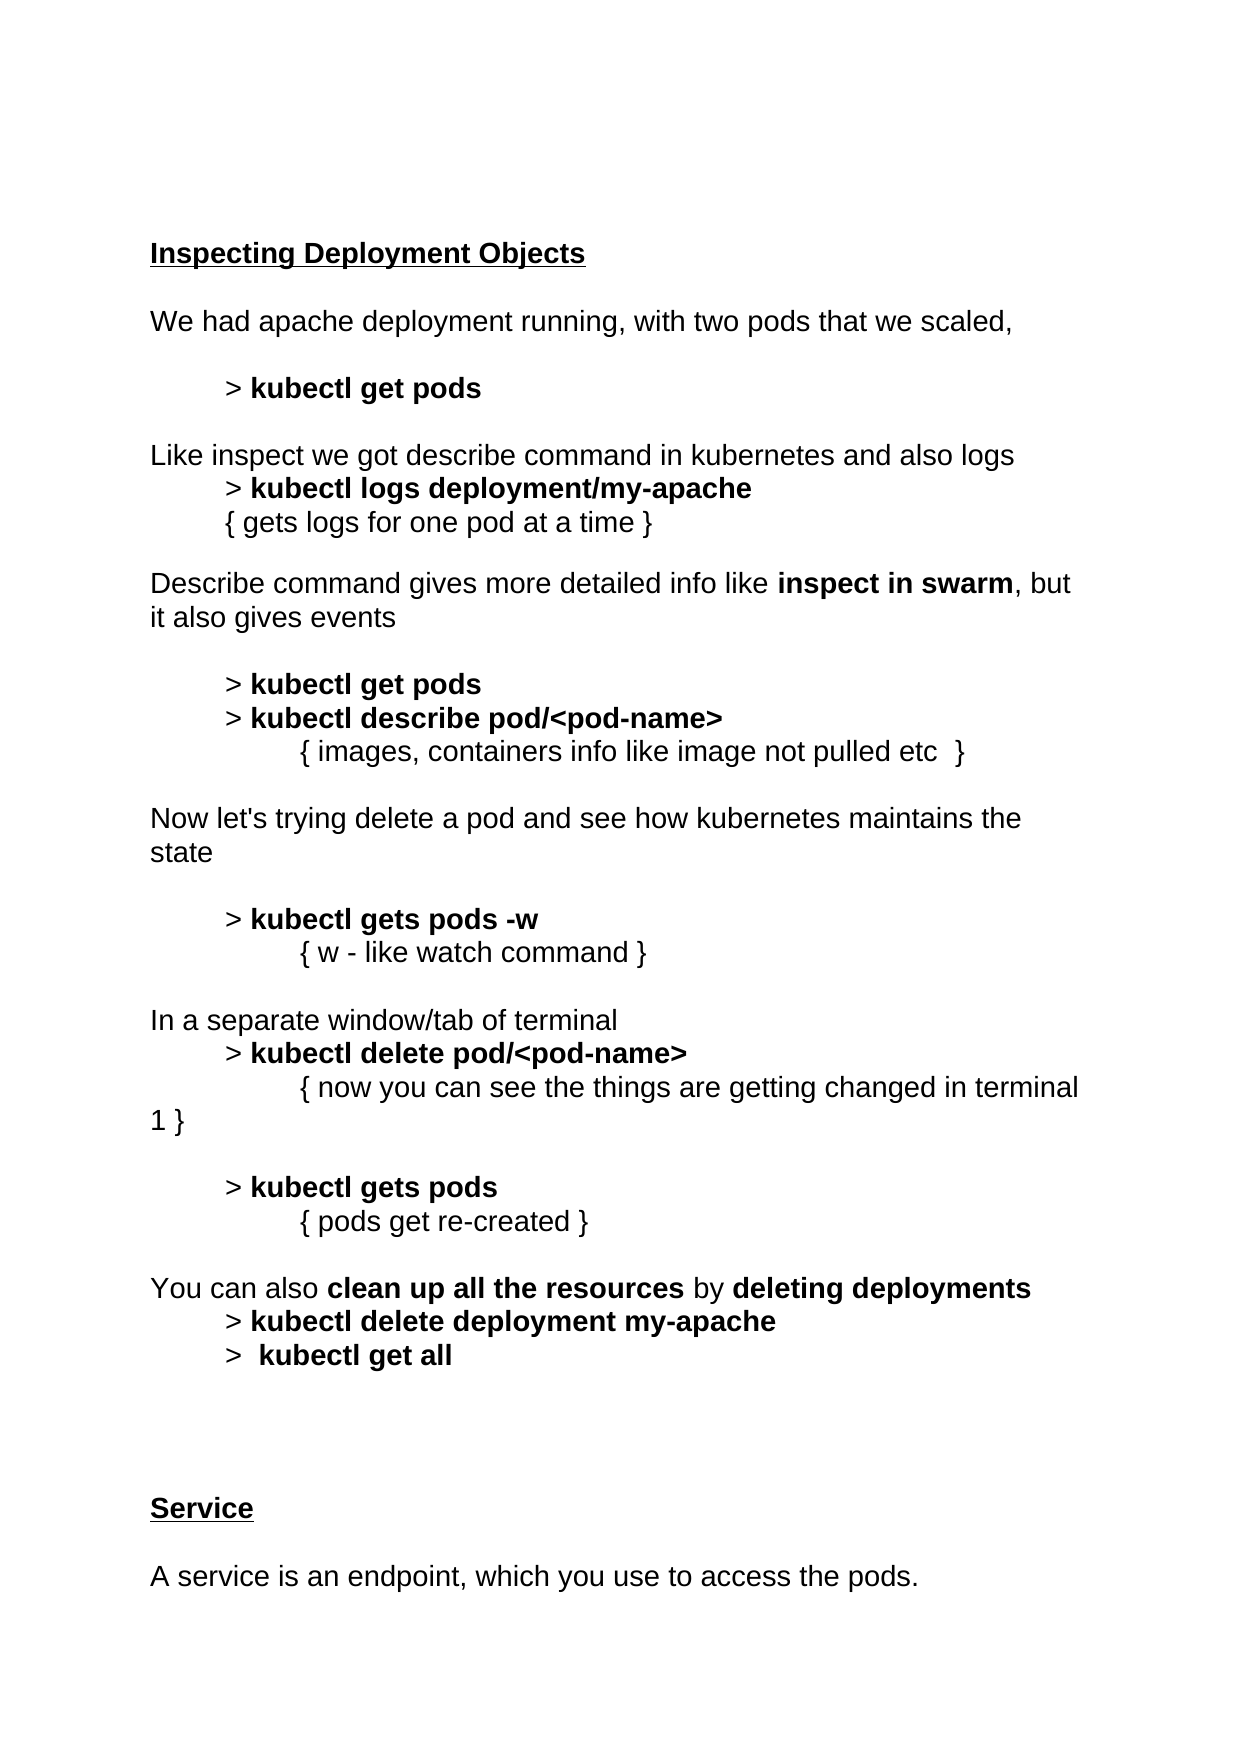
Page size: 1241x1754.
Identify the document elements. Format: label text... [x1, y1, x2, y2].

text > kubectl delete pod/<pod-name> [150, 1036, 1090, 1069]
text > kubectl gets pods [150, 1170, 1090, 1204]
text Service [150, 1492, 1090, 1525]
text > kubectl get pods [150, 371, 1090, 404]
text > kubectl delete deployment my-apache [150, 1304, 1090, 1338]
text { w - like watch command } [150, 935, 1090, 969]
text { pods get re-created } [150, 1204, 1090, 1237]
text Describe command gives more detailed info like inspect in swarm, but it also gives events [150, 566, 1090, 633]
text > kubectl gets pods -w [150, 902, 1090, 935]
text Inspecting Deployment Objects [150, 237, 1090, 270]
text You can also clean up all the resources by deleting deployments [150, 1271, 1090, 1304]
text { images, containers info like image not pulled etc } [150, 734, 1090, 768]
text A service is an endpoint, which you use to access the pods. [150, 1559, 1090, 1592]
text { gets logs for one pod at a time } [150, 505, 1090, 538]
text We had apache deployment running, with two pods that we scaled, [150, 304, 1090, 337]
text { now you can see the things are getting changed in terminal 1 } [150, 1069, 1090, 1137]
text Like inspect we got describe command in kubernetes and also logs [150, 438, 1090, 471]
text > kubectl logs deployment/my-apache [150, 471, 1090, 505]
text Now let's trying delete a pod and see how kubernetes maintains the state [150, 801, 1090, 868]
text > kubectl describe pod/<pod-name> [150, 701, 1090, 734]
text > kubectl get pods [150, 667, 1090, 701]
text > kubectl get all [150, 1338, 1090, 1371]
text In a separate window/tab of terminal [150, 1002, 1090, 1036]
